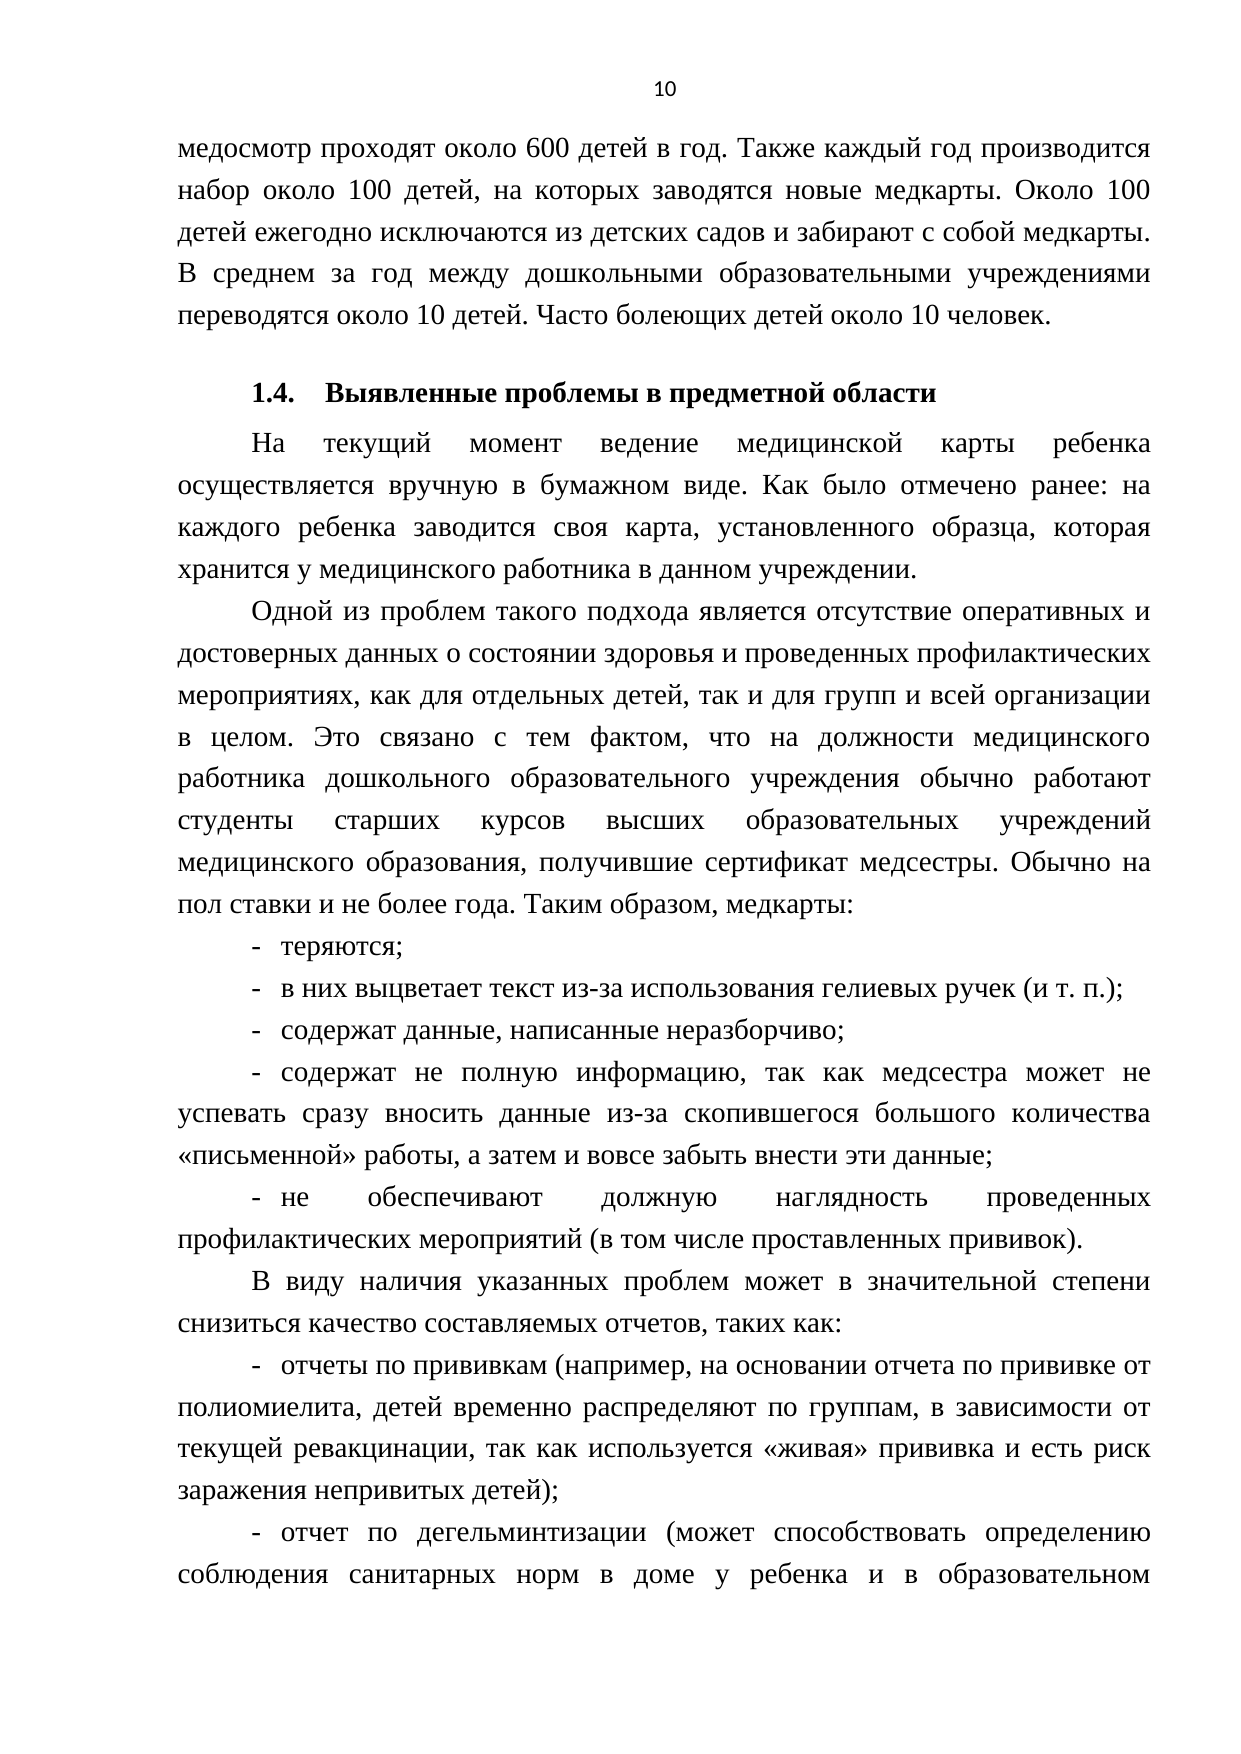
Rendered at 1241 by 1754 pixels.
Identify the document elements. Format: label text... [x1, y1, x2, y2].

list отчеты по прививкам (например, на основании отчета по прививке от полиомиелита, детей временно распределяют по группам, в зависимости от текущей ревакцинации, так как используется «живая» прививка и есть риск заражения непривитых детей); [177, 1347, 1152, 1506]
text В виду наличия указанных проблем может в значительной степени снизиться качество составляемых отчетов, таких как: [177, 1263, 1152, 1338]
text Одной из проблем такого подхода является отсутствие оперативных и достоверных данных о состоянии здоровья и проведенных профилактических мероприятиях, как для отдельных детей, так и для групп и всей организации в целом. Это связано с тем фактом, что на должности медицинского работника дошкольного образовательного учреждения обычно работают студенты старших курсов высших образовательных учреждений медицинского образования, получившие сертификат медсестры. Обычно на пол ставки и не более года. Таким образом, медкарты: [177, 593, 1152, 920]
list содержат не полную информацию, так как медсестра может не успевать сразу вносить данные из-за скопившегося большого количества «письменной» работы, а затем и вовсе забыть внести эти данные; [177, 1054, 1152, 1171]
subtitle Выявленные проблемы в предметной области [177, 375, 1152, 409]
list содержат данные, написанные неразборчиво; [177, 1012, 1152, 1045]
list в них выцветает текст из-за использования гелиевых ручек (и т. п.); [177, 970, 1152, 1003]
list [177, 1514, 1152, 1590]
text На текущий момент ведение медицинской карты ребенка осуществляется вручную в бумажном виде. Как было отмечено ранее: на каждого ребенка заводится своя карта, установленного образца, которая хранится у медицинского работника в данном учреждении. [177, 426, 1152, 585]
list не обеспечивают должную наглядность проведенных профилактических мероприятий (в том числе проставленных прививок). [177, 1179, 1152, 1255]
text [177, 130, 1152, 331]
list теряются; [177, 928, 1152, 962]
